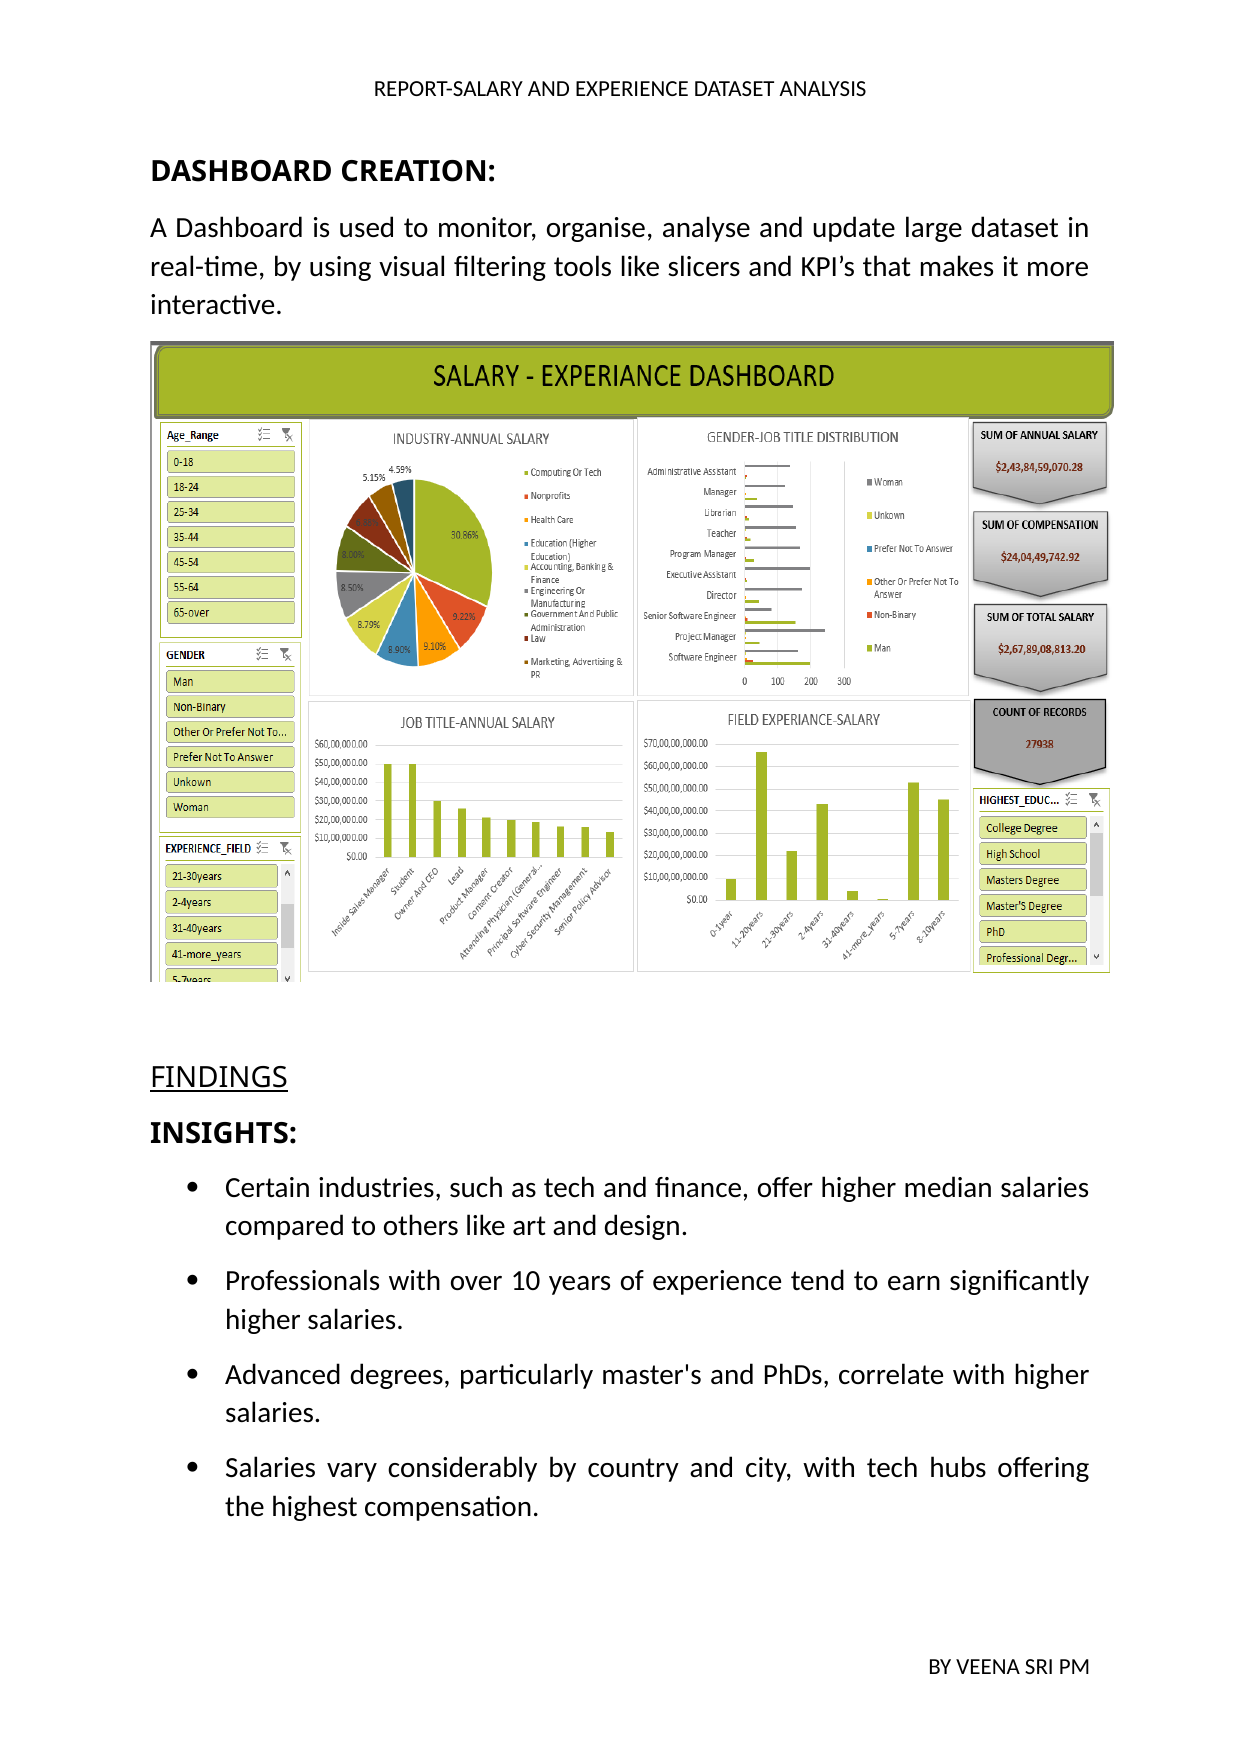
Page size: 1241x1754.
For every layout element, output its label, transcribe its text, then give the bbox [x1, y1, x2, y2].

list Advanced degrees, particularly master's and PhDs, correlate with higher salaries. [187, 1356, 1090, 1430]
text DASHBOARD CREATION: [150, 150, 1090, 190]
text FINDINGS [150, 1056, 1090, 1096]
text A Dashboard is used to monitor, organise, analyse and update large dataset in real-time, by using visual filtering tools like slicers and KPI’s that makes it more interactive. [150, 209, 1090, 322]
text INSIGHTS: [150, 1113, 1090, 1152]
list Professionals with over 10 years of experience tend to earn significantly higher salaries. [187, 1262, 1090, 1337]
list Salaries vary considerably by country and city, with tech hubs offering the highest compensation. [187, 1449, 1090, 1524]
picture [150, 341, 1114, 982]
list Certain industries, such as tech and finance, offer higher median salaries compared to others like art and design. [187, 1169, 1090, 1243]
